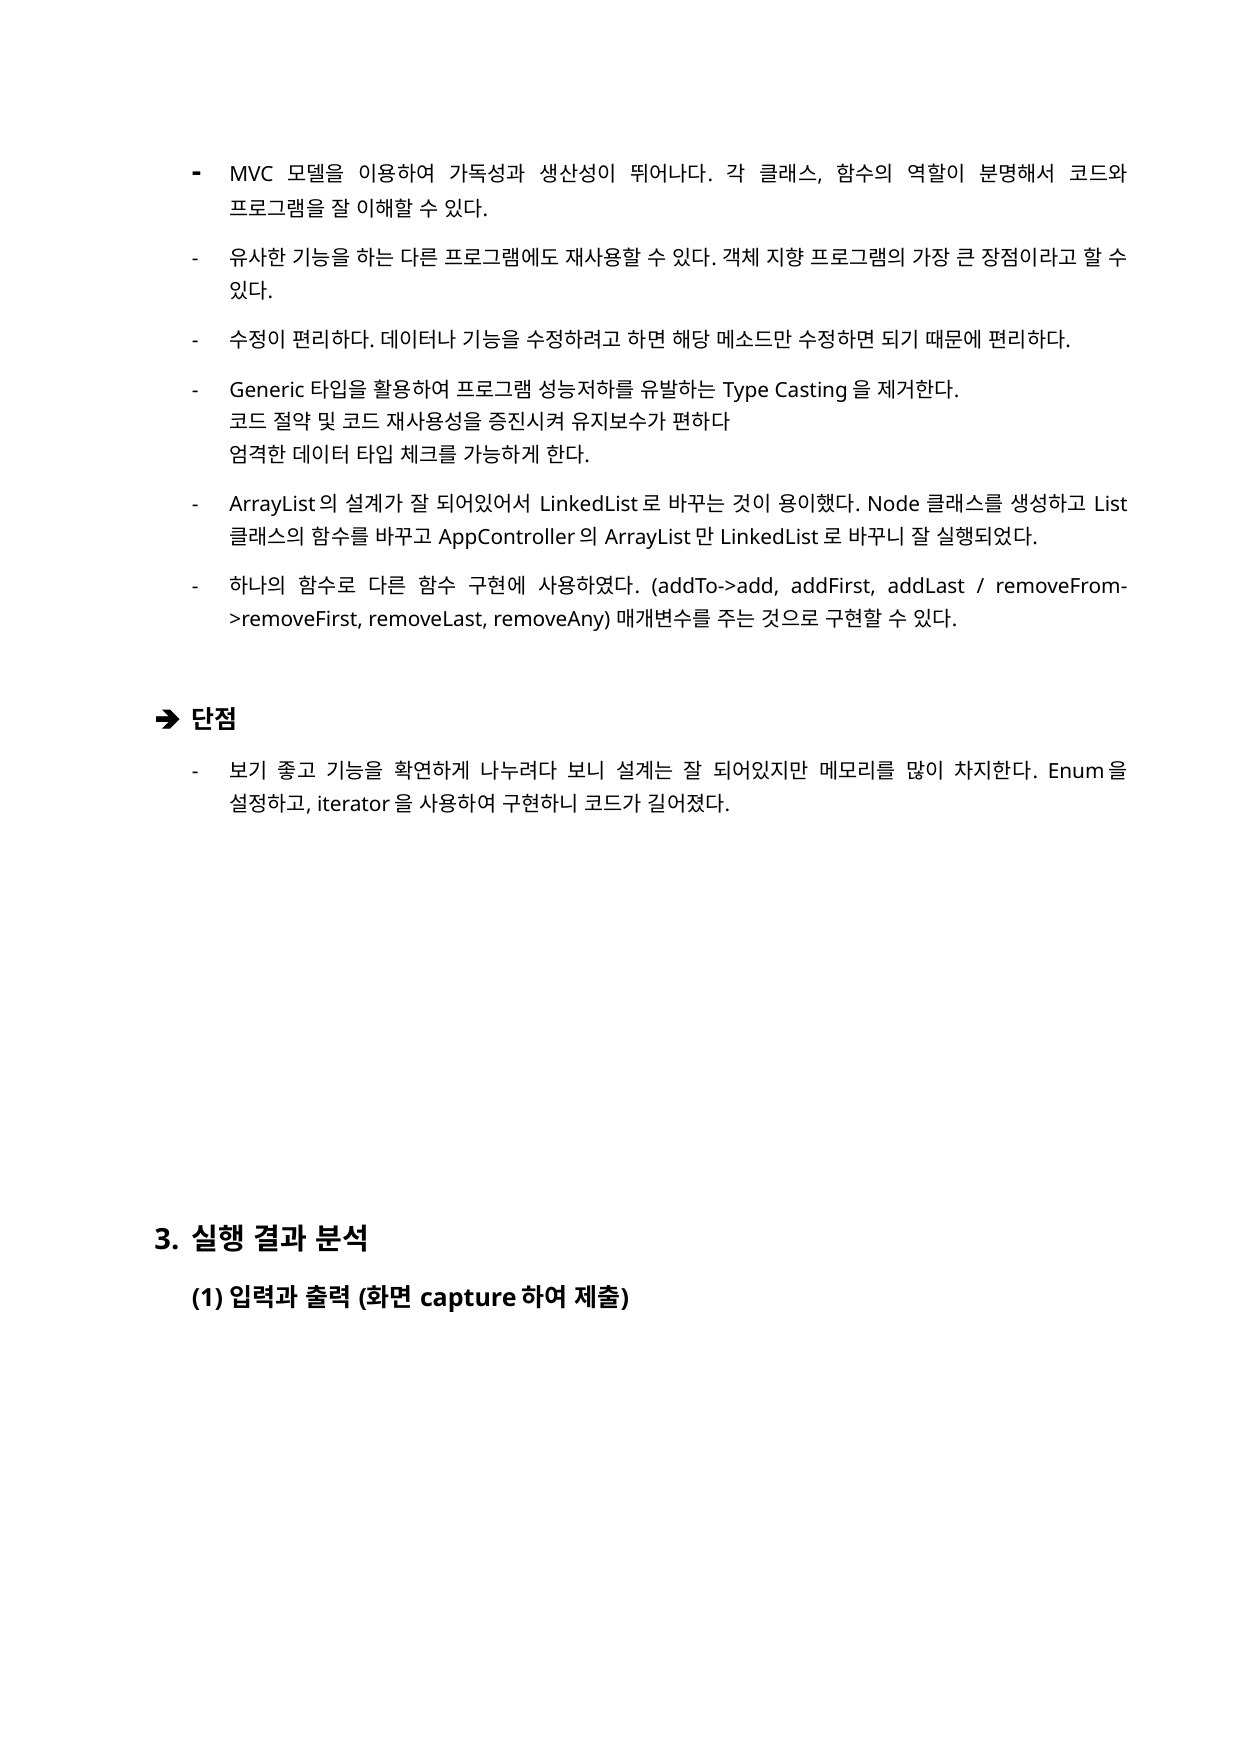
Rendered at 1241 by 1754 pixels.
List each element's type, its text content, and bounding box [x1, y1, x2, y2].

list 실행 결과 분석 [154, 1215, 1128, 1258]
list 보기 좋고 기능을 확연하게 나누려다 보니 설계는 잘 되어있지만 메모리를 많이 차지한다. Enum을 설정하고, iterator을 사용하여 구현하니 코드가 길어졌다. [192, 755, 1128, 818]
list Generic 타입을 활용하여 프로그램 성능저하를 유발하는 Type Casting을 제거한다. 코드 절약 및 코드 재사용성을 증진시켜 유지보수가 편하다 엄격한 데이터 타입 체크를 가능하게 한다. [192, 373, 1128, 468]
list 입력과 출력 (화면 capture하여 제출) [192, 1278, 1128, 1314]
list ArrayList의 설계가 잘 되어있어서 LinkedList로 바꾸는 것이 용이했다. Node 클래스를 생성하고 List 클래스의 함수를 바꾸고 AppController의 ArrayList만 LinkedList로 바꾸니 잘 실행되었다. [192, 488, 1128, 551]
list MVC 모델을 이용하여 가독성과 생산성이 뛰어나다. 각 클래스, 함수의 역할이 분명해서 코드와 프로그램을 잘 이해할 수 있다. [192, 150, 1128, 222]
list 수정이 편리하다. 데이터나 기능을 수정하려고 하면 해당 메소드만 수정하면 되기 때문에 편리하다. [192, 323, 1128, 354]
list 단점 [154, 699, 1128, 735]
list 하나의 함수로 다른 함수 구현에 사용하였다. (addTo->add, addFirst, addLast / removeFrom->removeFirst, removeLast, removeAny) 매개변수를 주는 것으로 구현할 수 있다. [192, 570, 1128, 633]
list 유사한 기능을 하는 다른 프로그램에도 재사용할 수 있다. 객체 지향 프로그램의 가장 큰 장점이라고 할 수 있다. [192, 241, 1128, 304]
